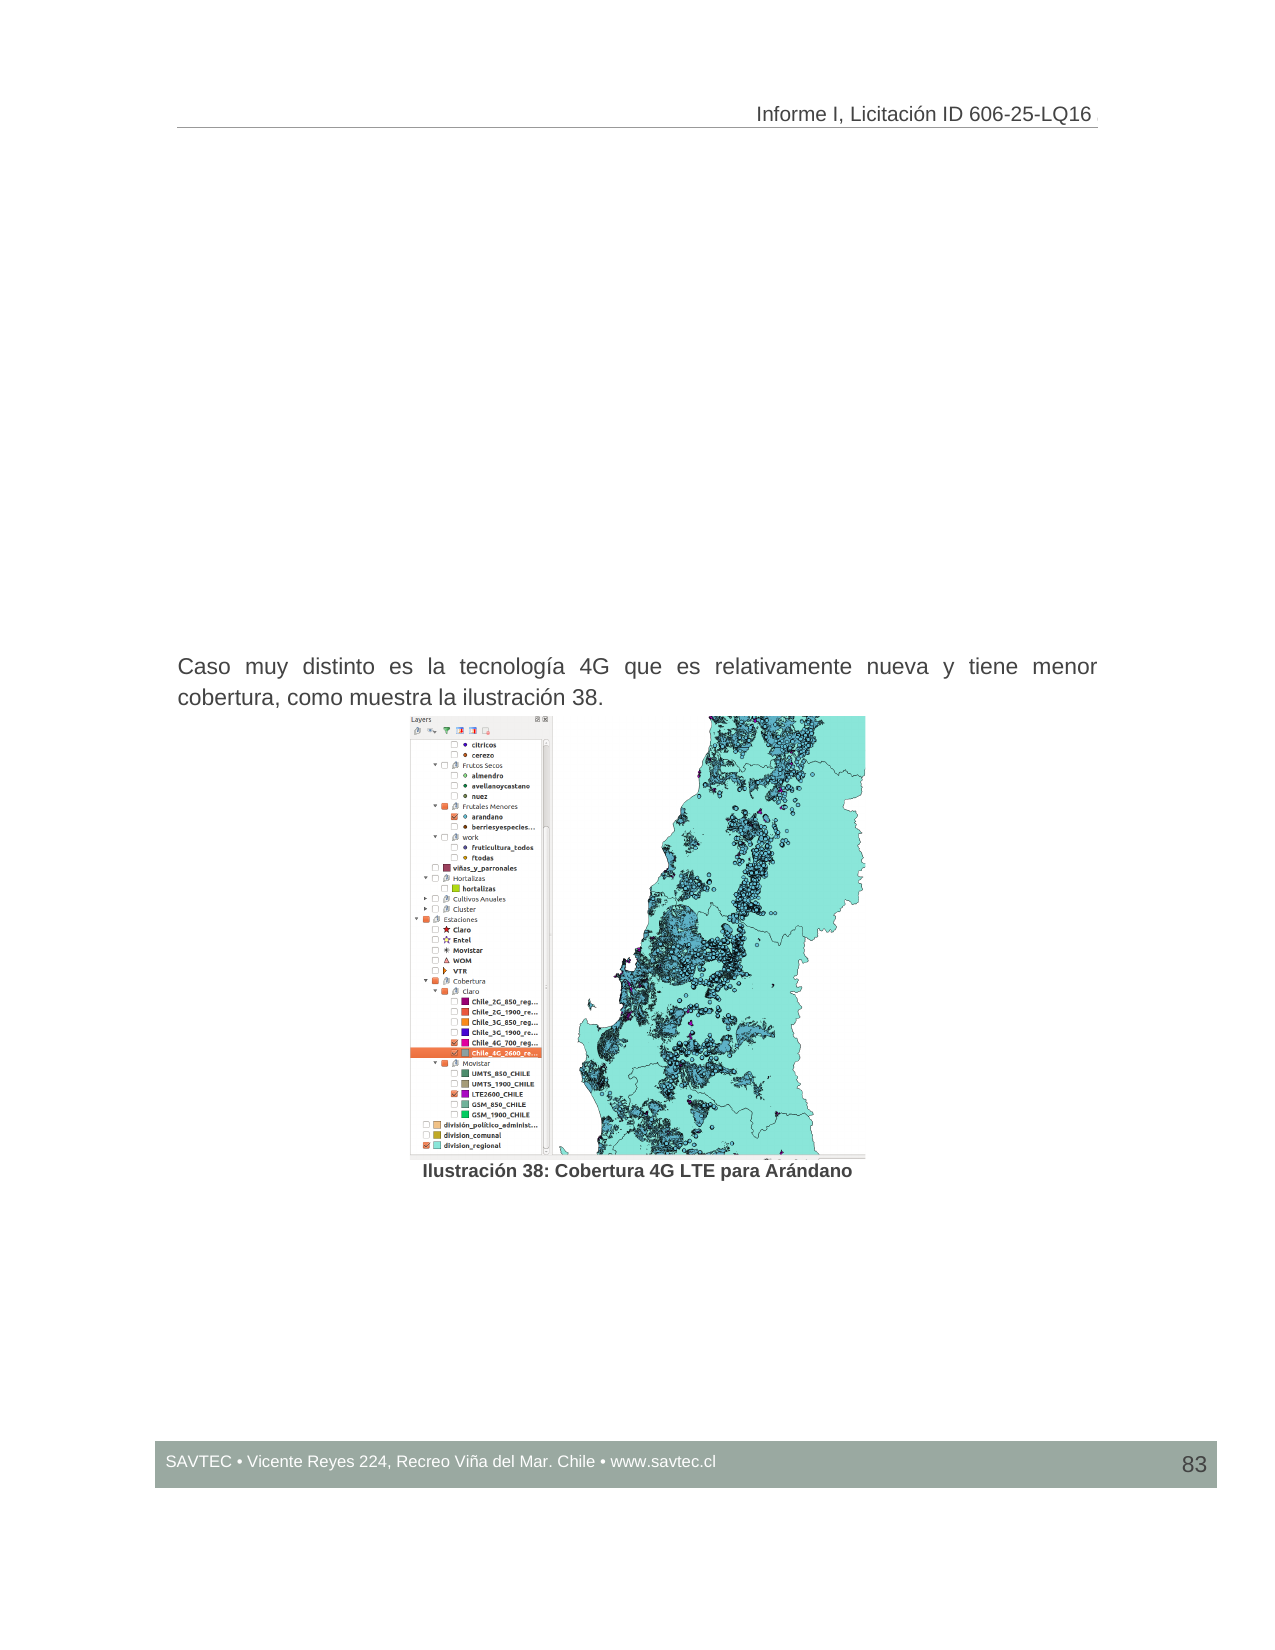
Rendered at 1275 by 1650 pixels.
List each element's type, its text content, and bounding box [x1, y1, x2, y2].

text Caso muy distinto es la tecnología 4G que es relativamente nueva y tiene menor cobertura, como muestra la ilustración 38. [177, 653, 1098, 711]
picture [409, 716, 866, 1160]
